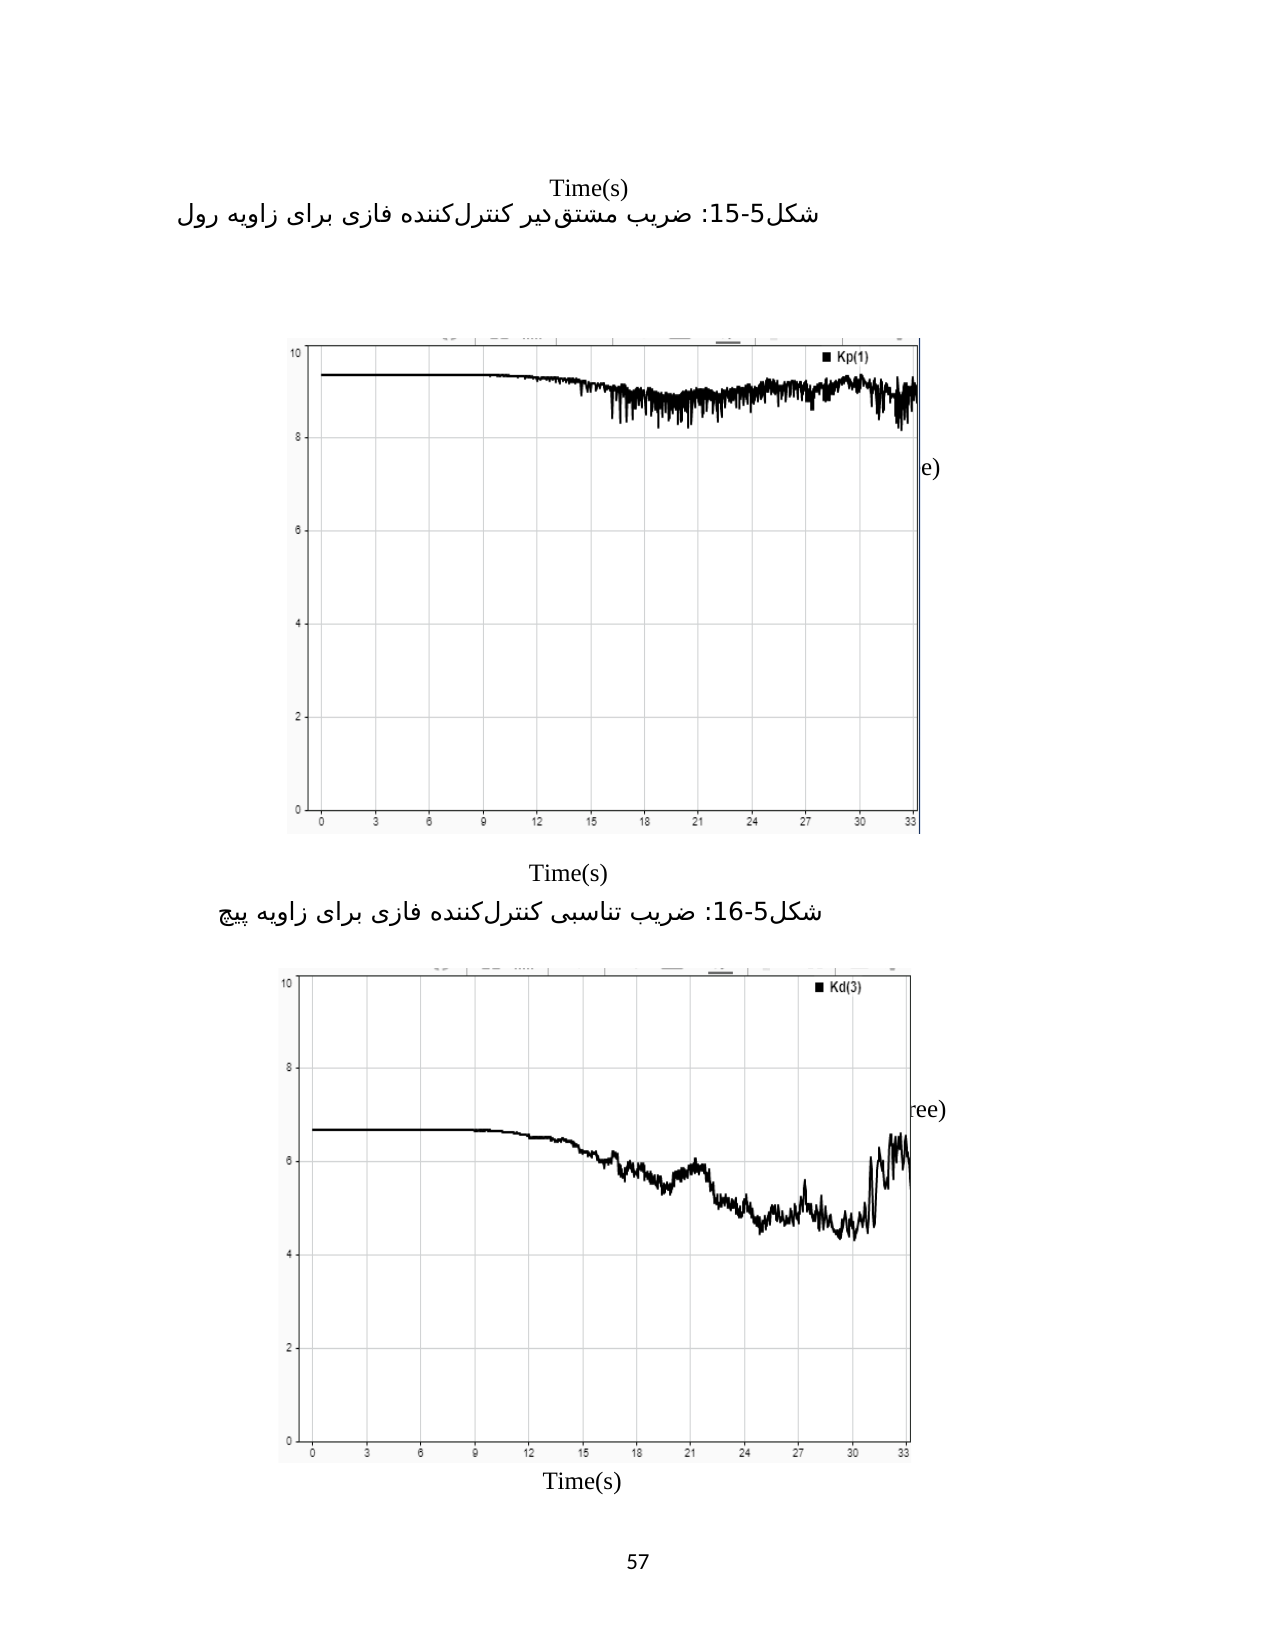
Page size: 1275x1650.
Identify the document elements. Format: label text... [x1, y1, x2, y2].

picture [278, 968, 912, 1463]
text شکل5-15: ضریب مشتق‌گیر کنترل‌کننده فازی برای زاویه رول [150, 199, 548, 228]
text شکل5-15: ضریب مشتق‌گیر کنترل‌کننده فازی برای زاویه رول [523, 199, 1125, 228]
text شکل5-16: ضریب تناسبی کنترل‌کننده فازی برای زاویه پیچ [150, 897, 1125, 927]
picture [287, 338, 921, 834]
